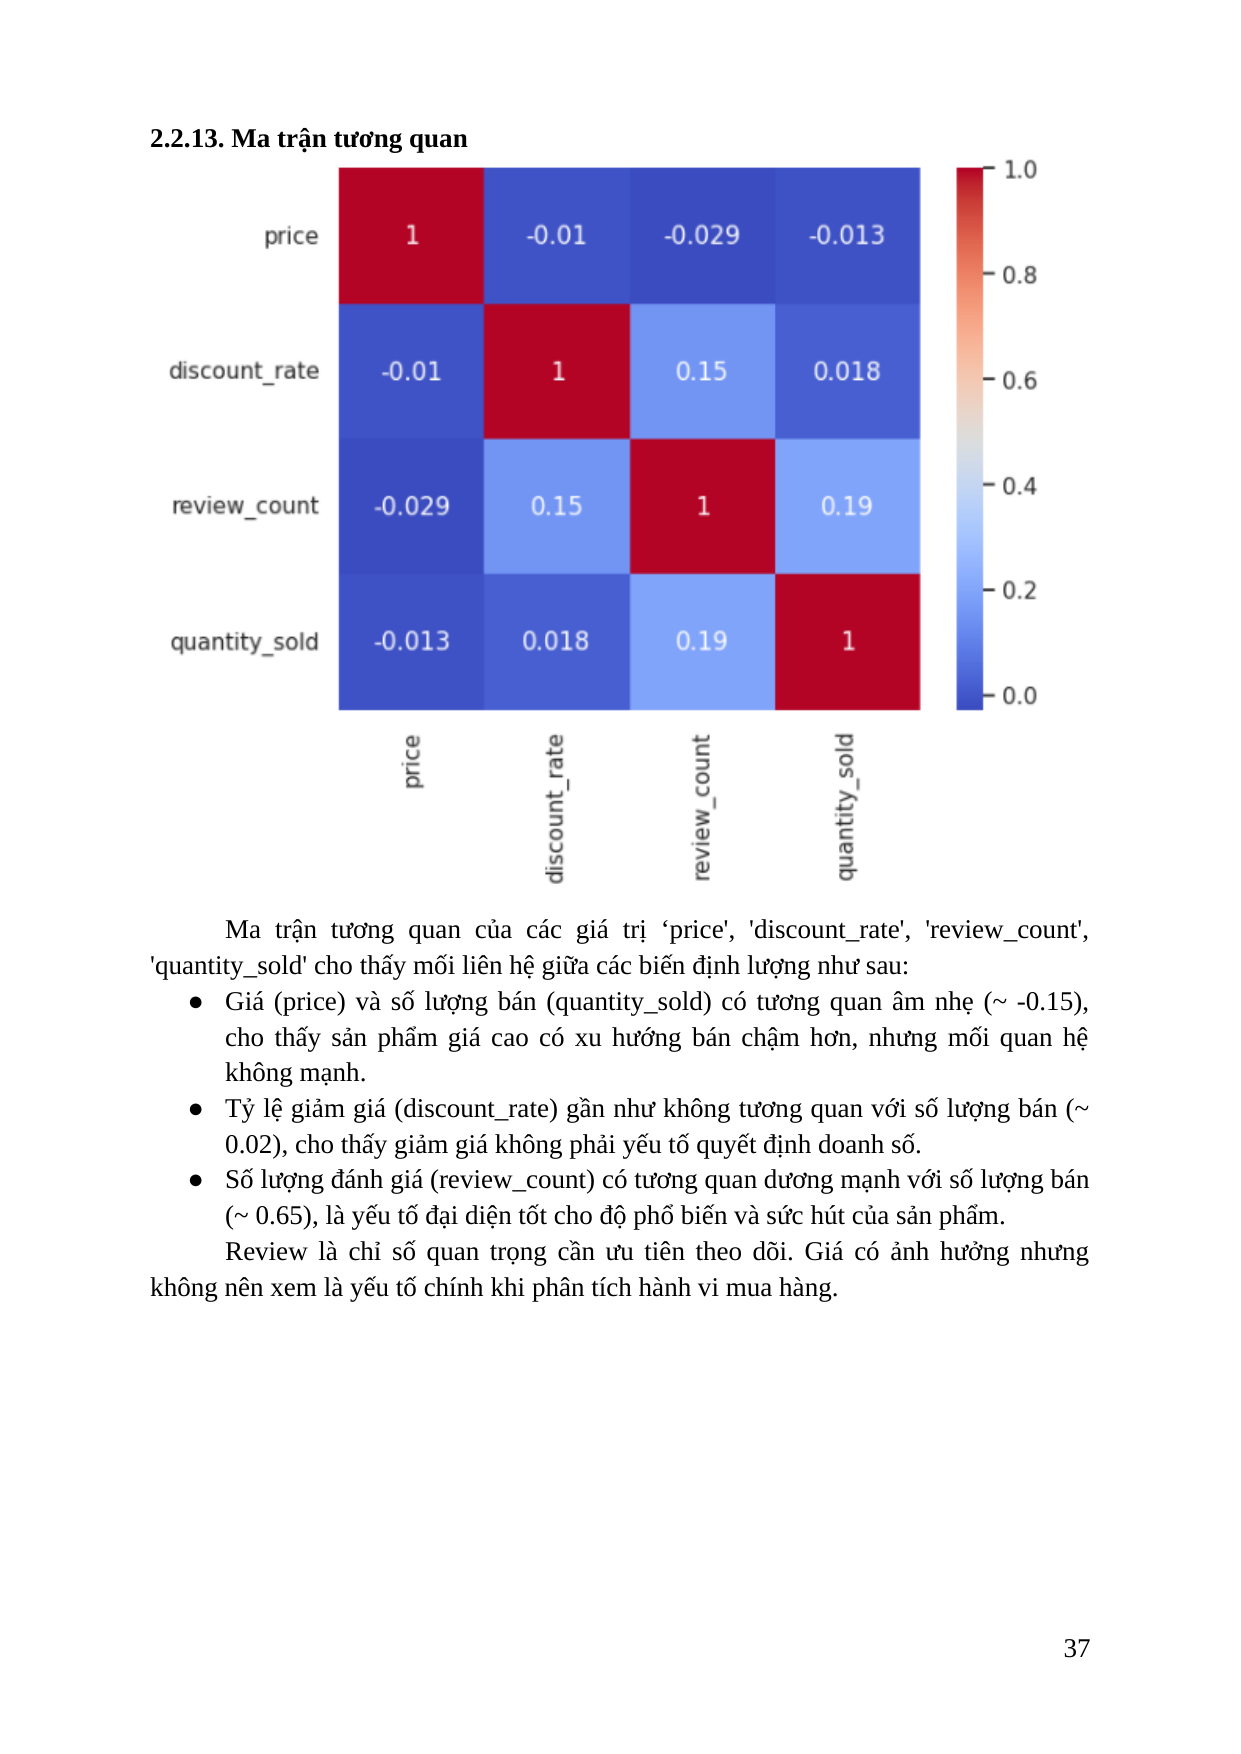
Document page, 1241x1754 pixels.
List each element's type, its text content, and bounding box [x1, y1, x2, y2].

list Giá (price) và số lượng bán (quantity_sold) có tương quan âm nhẹ (~ -0.15), cho thấy sản phẩm giá cao có xu hướng bán chậm hơn, nhưng mối quan hệ không mạnh. [187, 985, 1090, 1088]
text Review là chỉ số quan trọng cần ưu tiên theo dõi. Giá có ảnh hưởng nhưng không nên xem là yếu tố chính khi phân tích hành vi mua hàng. [150, 1235, 1090, 1302]
subtitle 2.2.13. Ma trận tương quan [150, 122, 1090, 153]
picture [150, 157, 1060, 909]
text Ma trận tương quan của các giá trị ‘price', 'discount_rate', 'review_count', 'quantity_sold' cho thấy mối liên hệ giữa các biến định lượng như sau: [150, 913, 1090, 980]
list Số lượng đánh giá (review_count) có tương quan dương mạnh với số lượng bán (~ 0.65), là yếu tố đại diện tốt cho độ phổ biến và sức hút của sản phẩm. [187, 1164, 1090, 1231]
list Tỷ lệ giảm giá (discount_rate) gần như không tương quan với số lượng bán (~ 0.02), cho thấy giảm giá không phải yếu tố quyết định doanh số. [187, 1092, 1090, 1159]
